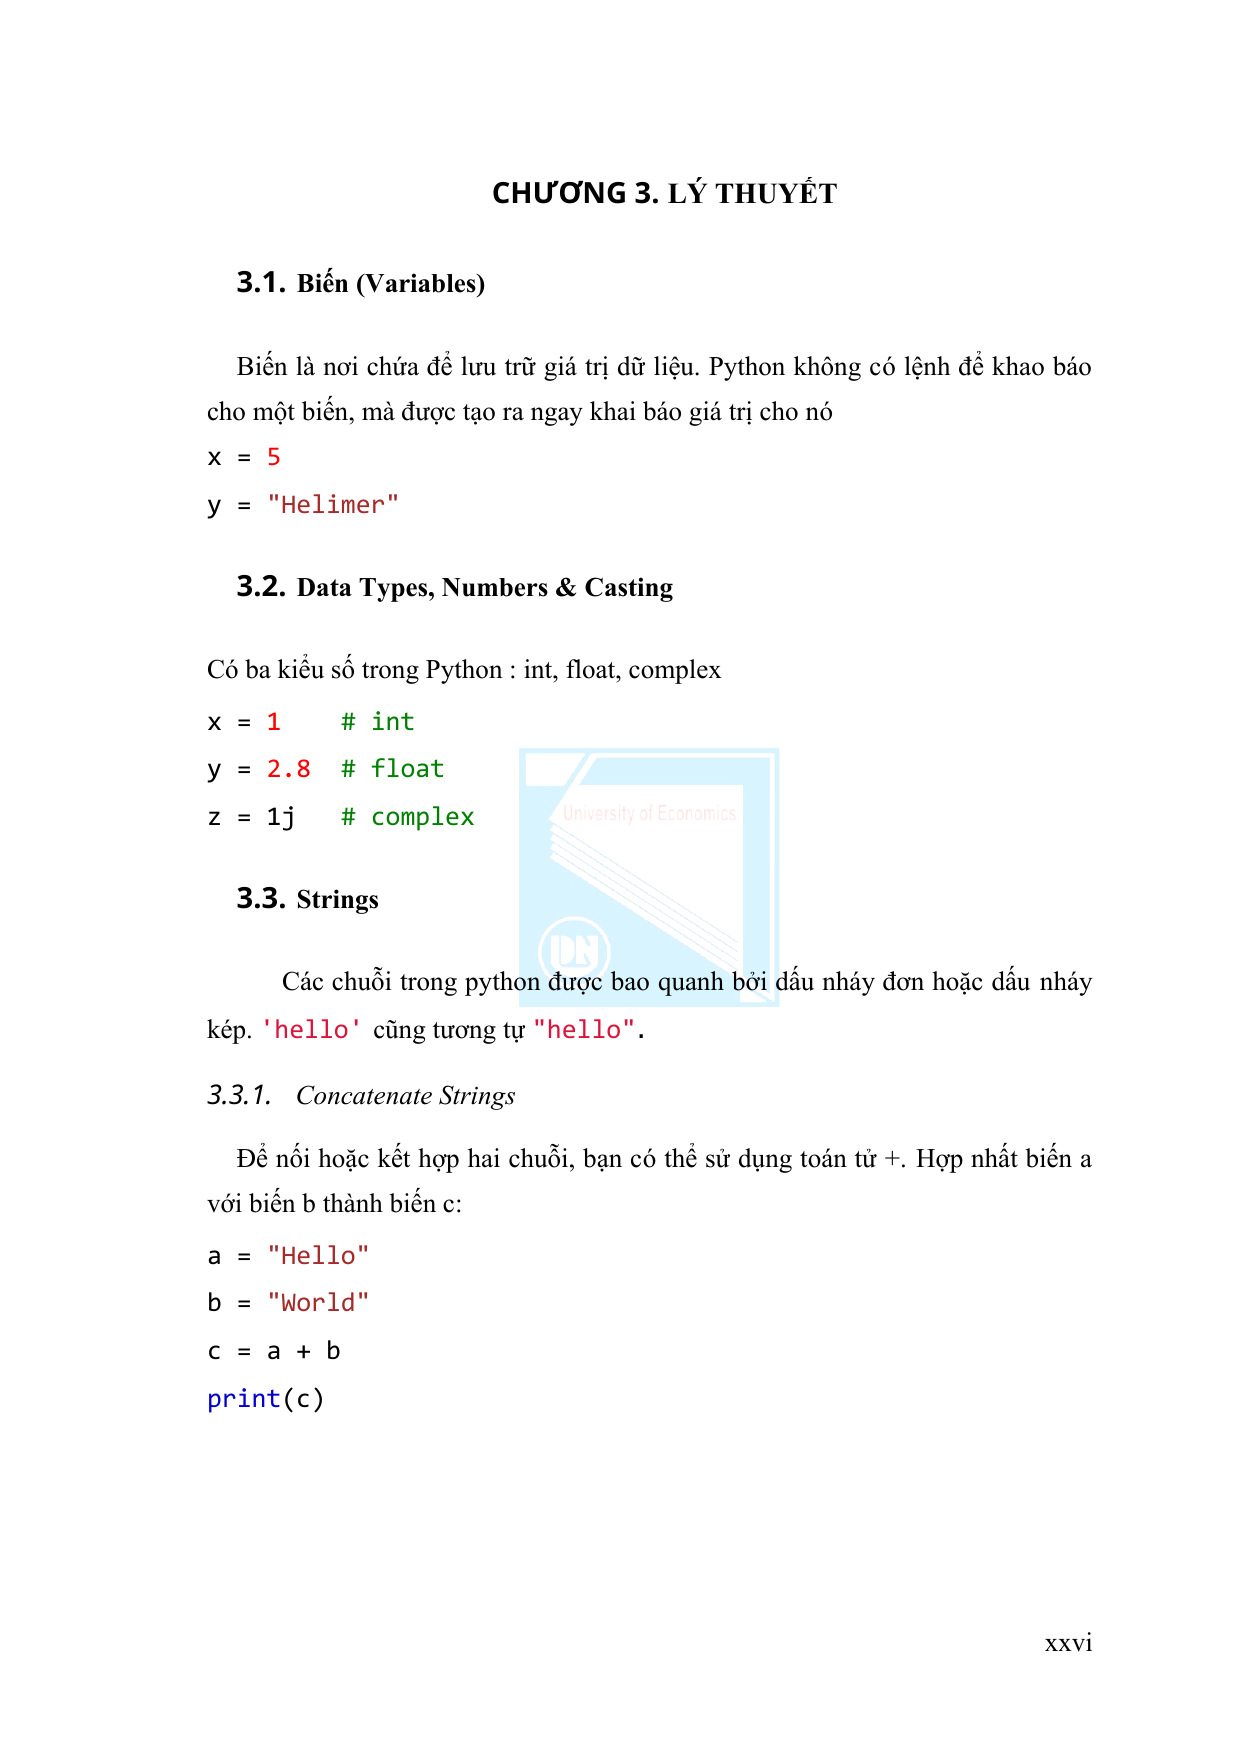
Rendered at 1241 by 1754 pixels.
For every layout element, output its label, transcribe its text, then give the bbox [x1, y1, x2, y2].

text Để nối hoặc kết hợp hai chuỗi, bạn có thể sử dụng toán tử +. Hợp nhất biến a với biến b thành biến c: [207, 1143, 1092, 1218]
subtitle Concatenate Strings [207, 1075, 1092, 1112]
text x = 5 y = "Helimer" [207, 441, 1092, 520]
subtitle LÝ THUYẾT [237, 173, 1092, 212]
text Có ba kiểu số trong Python : int, float, complex [207, 654, 1092, 684]
text Các chuỗi trong python được bao quanh bởi dấu nháy đơn hoặc dấu nháy kép. 'hello' cũng tương tự "hello". [207, 966, 1092, 1046]
text a = "Hello" b = "World" c = a + b print(c) [207, 1239, 1092, 1414]
subtitle Strings [236, 877, 1092, 917]
text Biến là nơi chứa để lưu trữ giá trị dữ liệu. Python không có lệnh để khao báo cho một biến, mà được tạo ra ngay khai báo giá trị cho nó [207, 351, 1092, 426]
subtitle Biến (Variables) [236, 261, 1092, 301]
subtitle Data Types, Numbers & Casting [236, 565, 1092, 605]
text x = 1 # int y = 2.8 # float z = 1j # complex [207, 705, 1092, 832]
